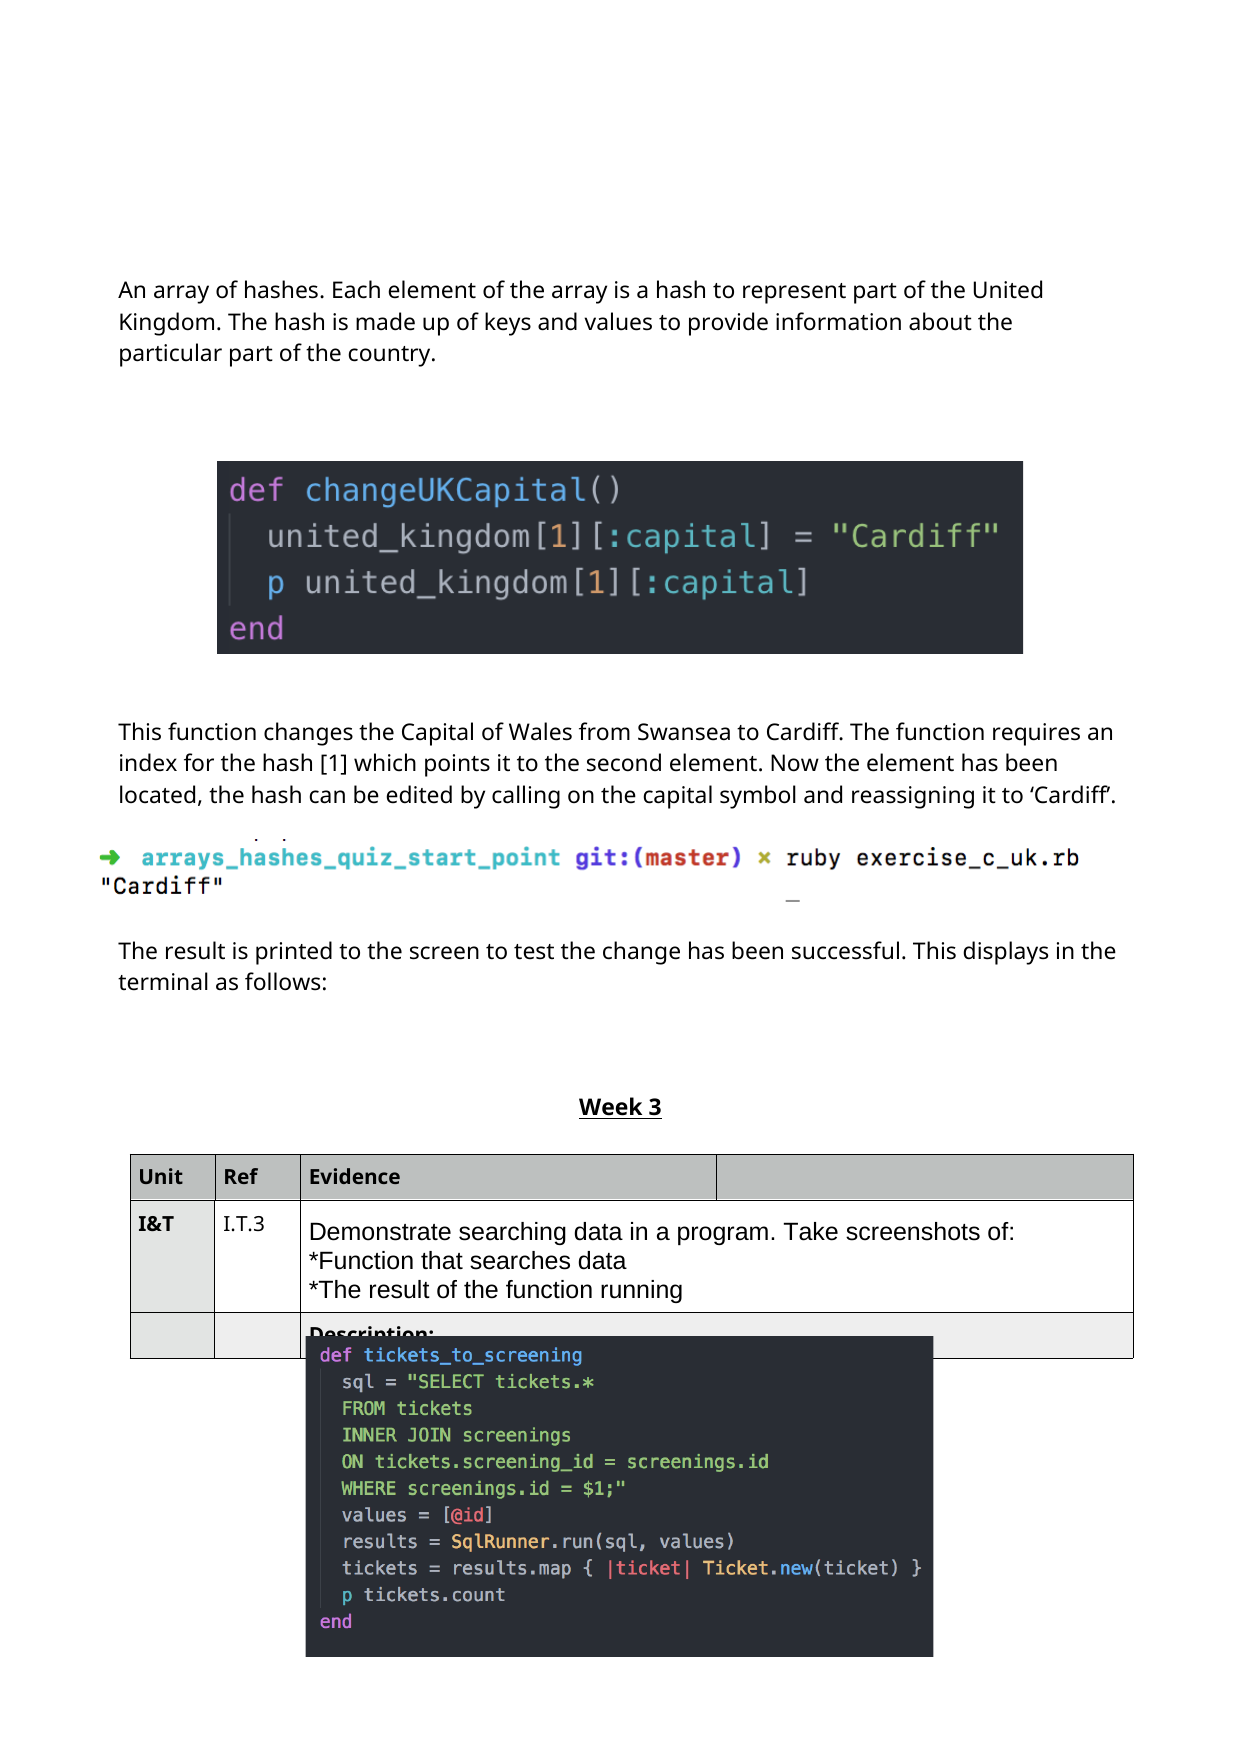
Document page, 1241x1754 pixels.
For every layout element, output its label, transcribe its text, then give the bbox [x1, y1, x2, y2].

text Week 3 [118, 1091, 1122, 1122]
table_cell Demonstrate searching data in a program. Take screenshots of: *Function that searches data *The result of the function running [301, 1201, 1133, 1312]
table_cell Description: [301, 1313, 1133, 1358]
table_header Unit [131, 1155, 215, 1199]
picture [97, 839, 1102, 902]
picture [217, 461, 1024, 654]
table_header Evidence [301, 1155, 716, 1199]
picture [304, 1336, 934, 1657]
table_cell [215, 1313, 300, 1358]
table_cell [131, 1313, 214, 1358]
table_header [717, 1155, 1133, 1199]
table_cell I.T.3 [215, 1201, 300, 1312]
table_header Ref [216, 1155, 300, 1199]
text This function changes the Capital of Wales from Swansea to Cardiff. The function requires an index for the hash [1] which points it to the second element. Now the element has been located, the hash can be edited by calling on the capital symbol and reassigning it to ‘Cardiff’. [118, 716, 1122, 810]
text An array of hashes. Each element of the array is a hash to represent part of the United Kingdom. The hash is made up of keys and values to provide information about the particular part of the country. [118, 274, 1122, 368]
table_cell I&T [131, 1201, 214, 1312]
